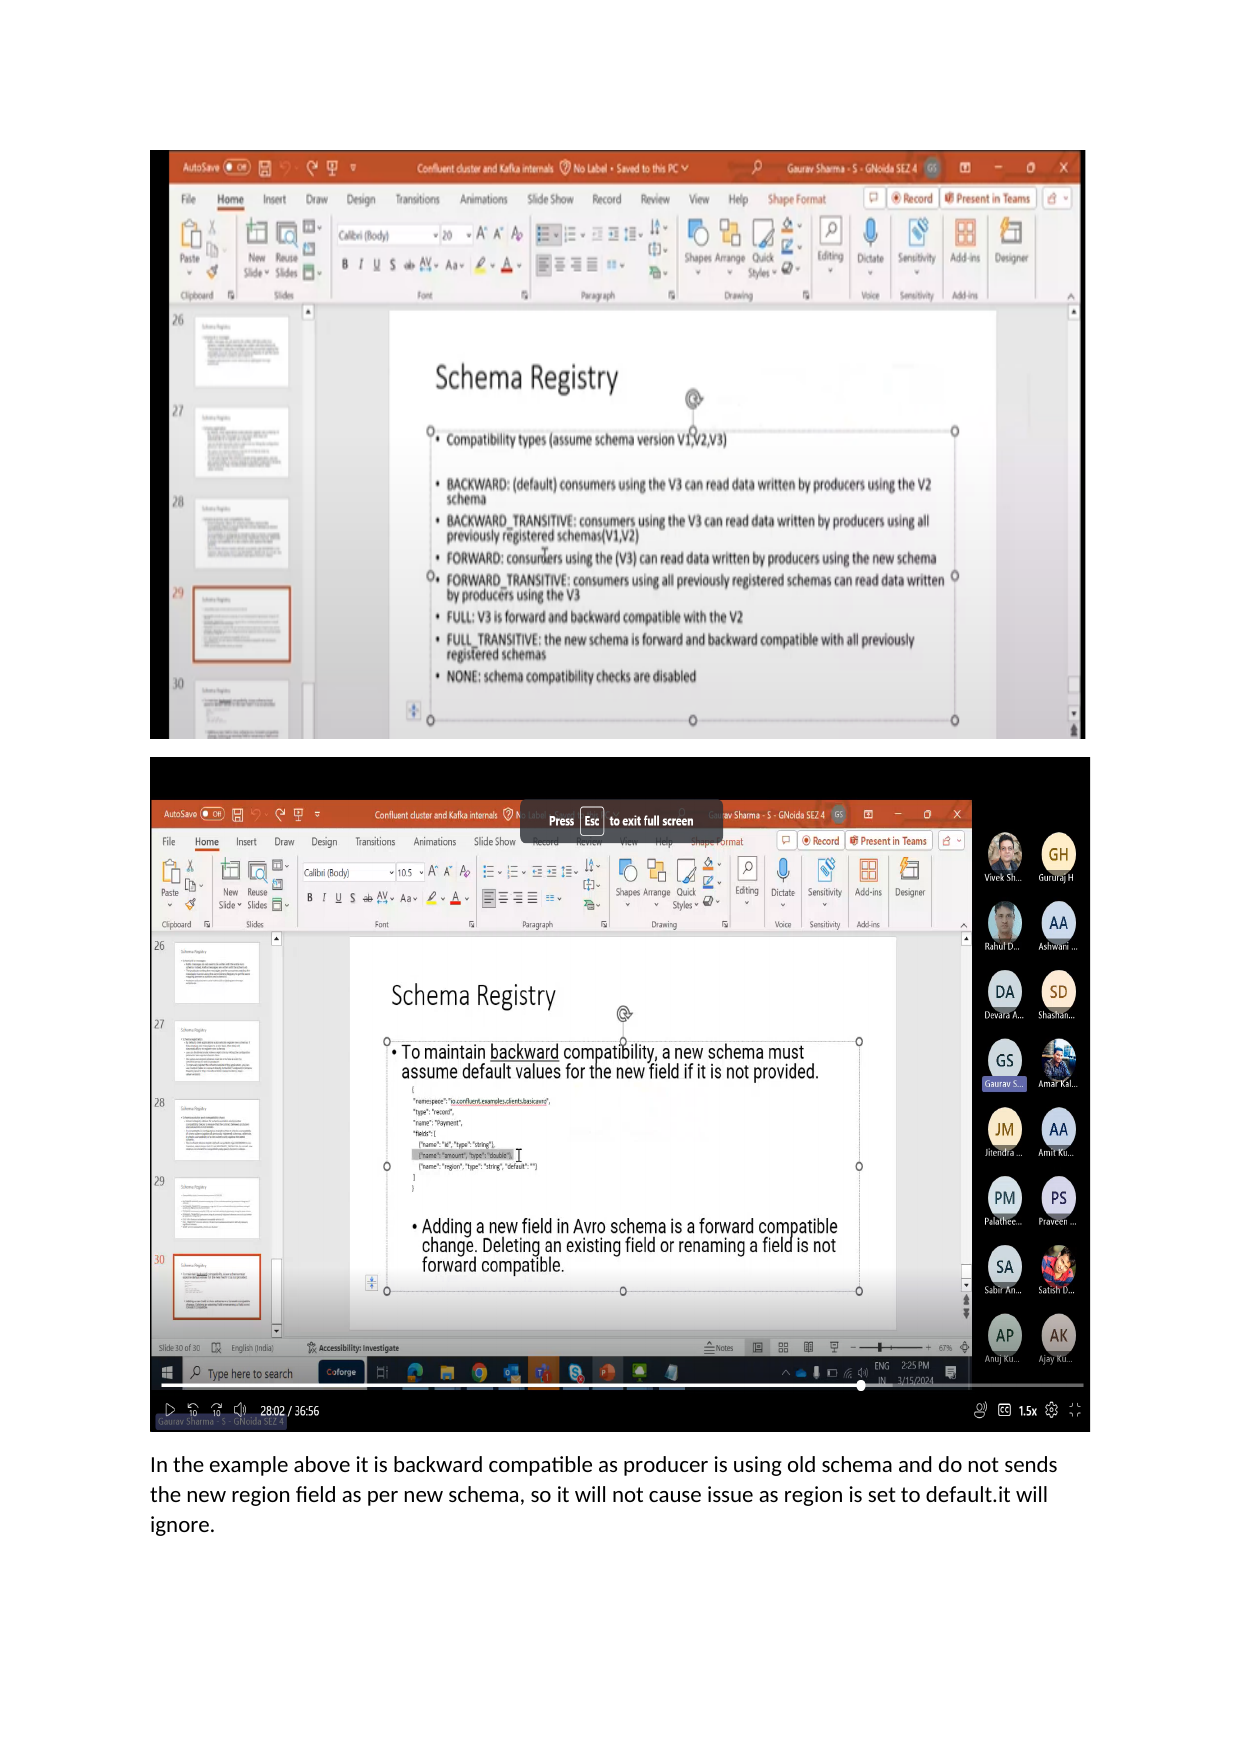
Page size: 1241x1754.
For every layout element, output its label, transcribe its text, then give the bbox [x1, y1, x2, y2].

text In the example above it is backward compatible as producer is using old schema and do not sends the new region field as per new schema, so it will not cause issue as region is set to default.it will ignore. [150, 1450, 1090, 1539]
picture [150, 757, 1091, 1432]
picture [150, 150, 1086, 739]
